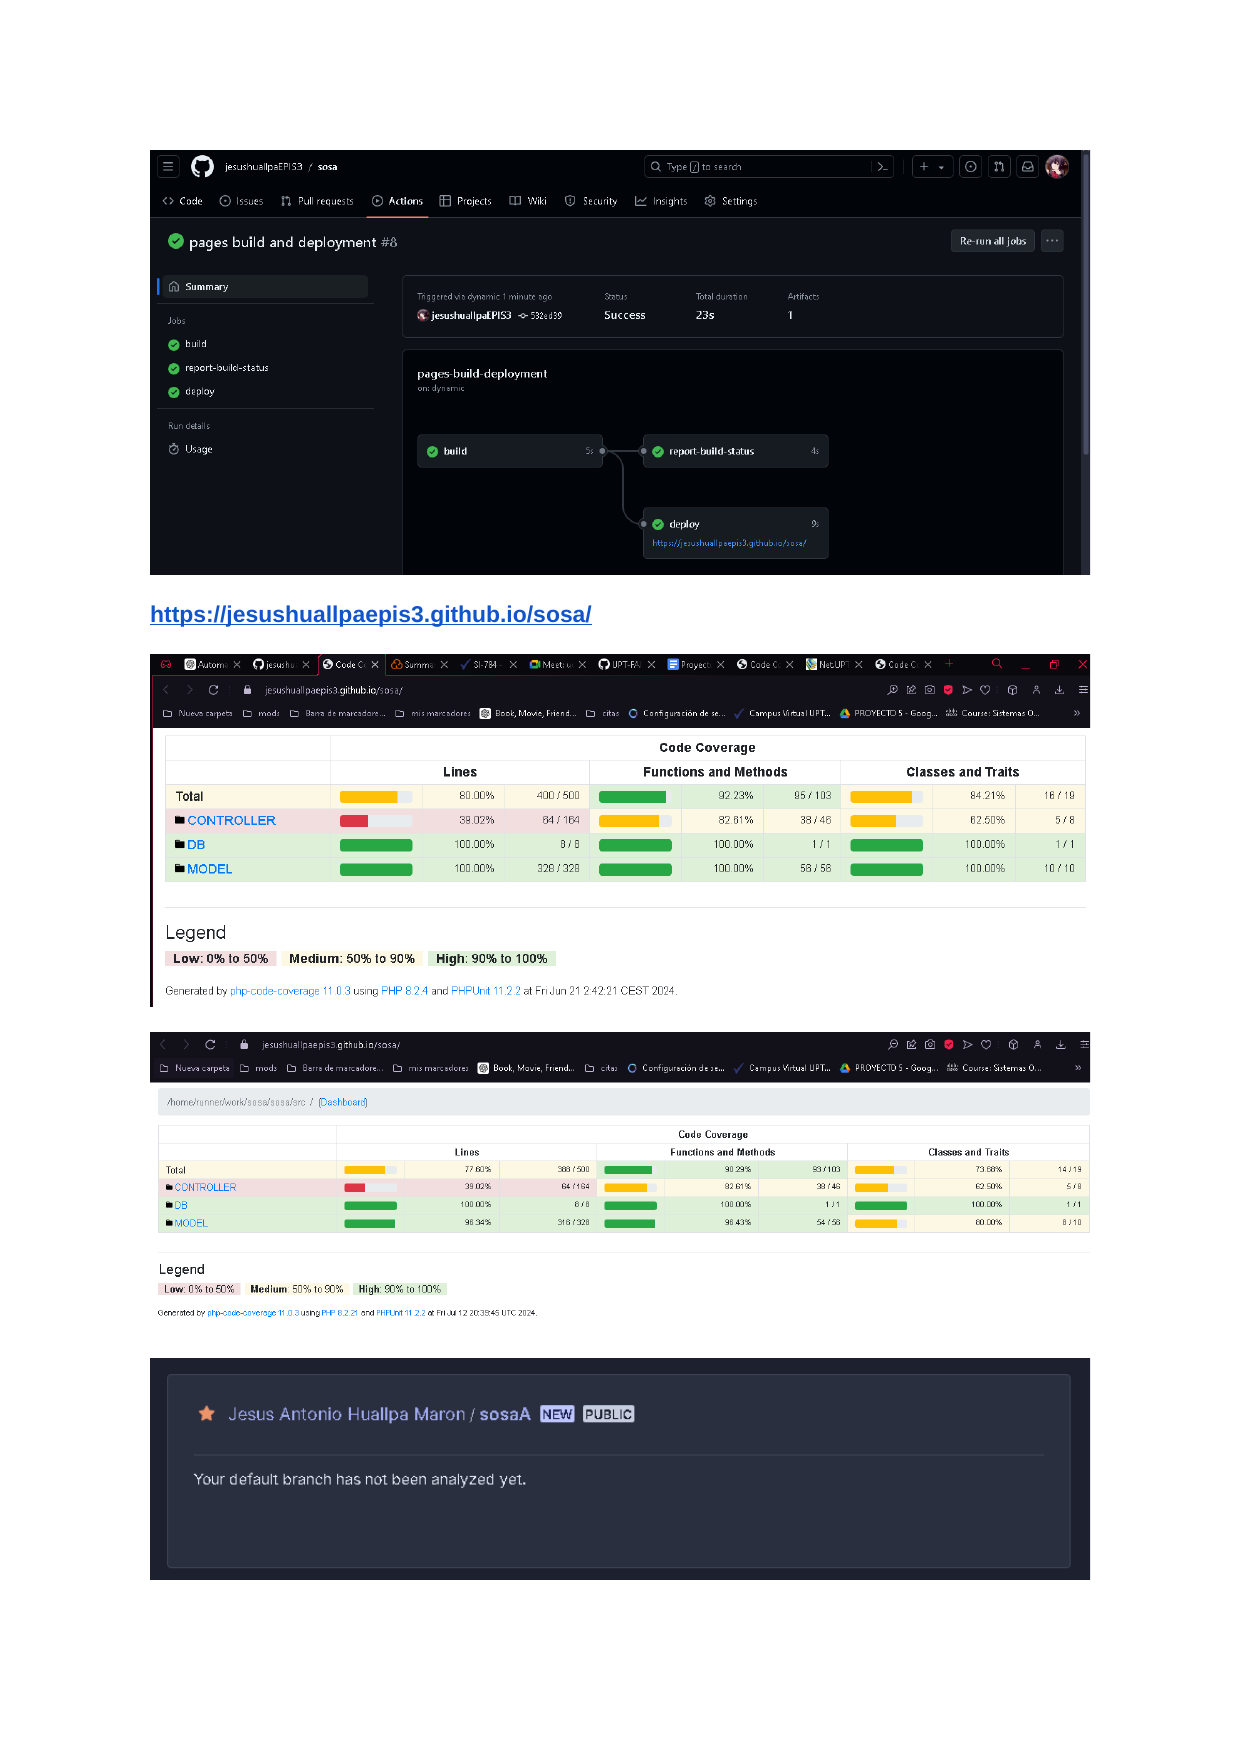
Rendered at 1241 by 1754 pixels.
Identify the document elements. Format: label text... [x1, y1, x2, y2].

picture [150, 1358, 1091, 1580]
picture [150, 654, 1091, 1007]
text https://jesushuallpaepis3.github.io/sosa/ [150, 601, 1090, 628]
picture [150, 150, 1091, 575]
picture [150, 1032, 1091, 1333]
